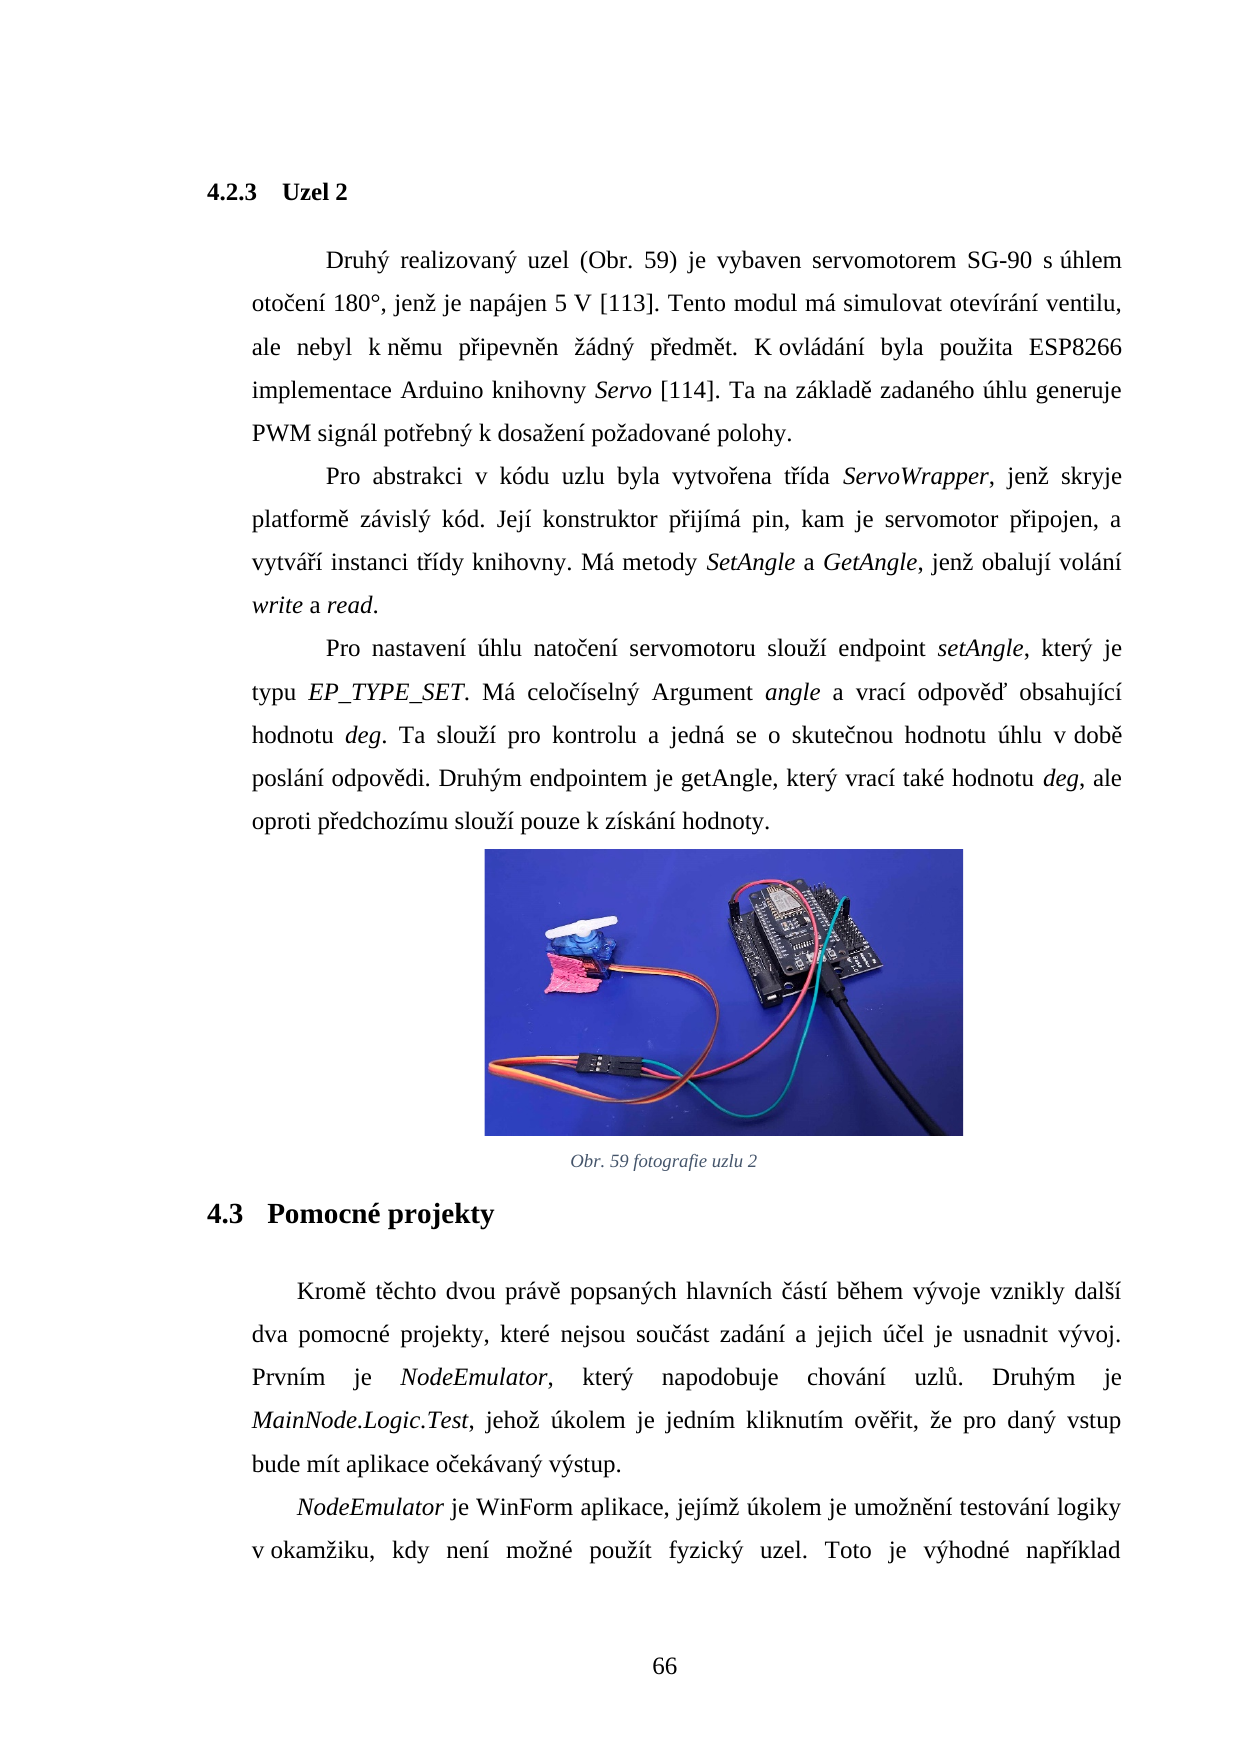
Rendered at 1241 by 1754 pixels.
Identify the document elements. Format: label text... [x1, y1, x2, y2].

text Pro abstrakci v kódu uzlu byla vytvořena třída ServoWrapper, jenž skryje platformě závislý kód. Její konstruktor přijímá pin, kam je servomotor připojen, a vytváří instanci třídy knihovny. Má metody SetAngle a GetAngle, jenž obalují volání write a read. [252, 461, 1122, 619]
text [252, 1492, 1122, 1564]
picture [484, 849, 964, 1136]
subtitle Uzel 2 [207, 177, 1122, 206]
subtitle Pomocné projekty [207, 1197, 1122, 1230]
text Pro nastavení úhlu natočení servomotoru slouží endpoint setAngle, který je typu EP_TYPE_SET. Má celočíselný Argument angle a vrací odpověď obsahující hodnotu deg. Ta slouží pro kontrolu a jedná se o skutečnou hodnotu úhlu v době poslání odpovědi. Druhým endpointem je getAngle, který vrací také hodnotu deg, ale oproti předchozímu slouží pouze k získání hodnoty. [252, 633, 1122, 835]
text Kromě těchto dvou právě popsaných hlavních částí během vývoje vznikly další dva pomocné projekty, které nejsou součást zadání a jejich účel je usnadnit vývoj. Prvním je NodeEmulator, který napodobuje chování uzlů. Druhým je MainNode.Logic.Test, jehož úkolem je jedním kliknutím ověřit, že pro daný vstup bude mít aplikace očekávaný výstup. [252, 1276, 1122, 1477]
text Druhý realizovaný uzel (Obr. 59) je vybaven servomotorem SG-90 s úhlem otočení 180°, jenž je napájen 5 V . Tento modul má simulovat otevírání ventilu, ale nebyl k němu připevněn žádný předmět. K ovládání byla použita ESP8266 implementace Arduino knihovny Servo . Ta na základě zadaného úhlu generuje PWM signál potřebný k dosažení požadované polohy. [252, 245, 1122, 447]
